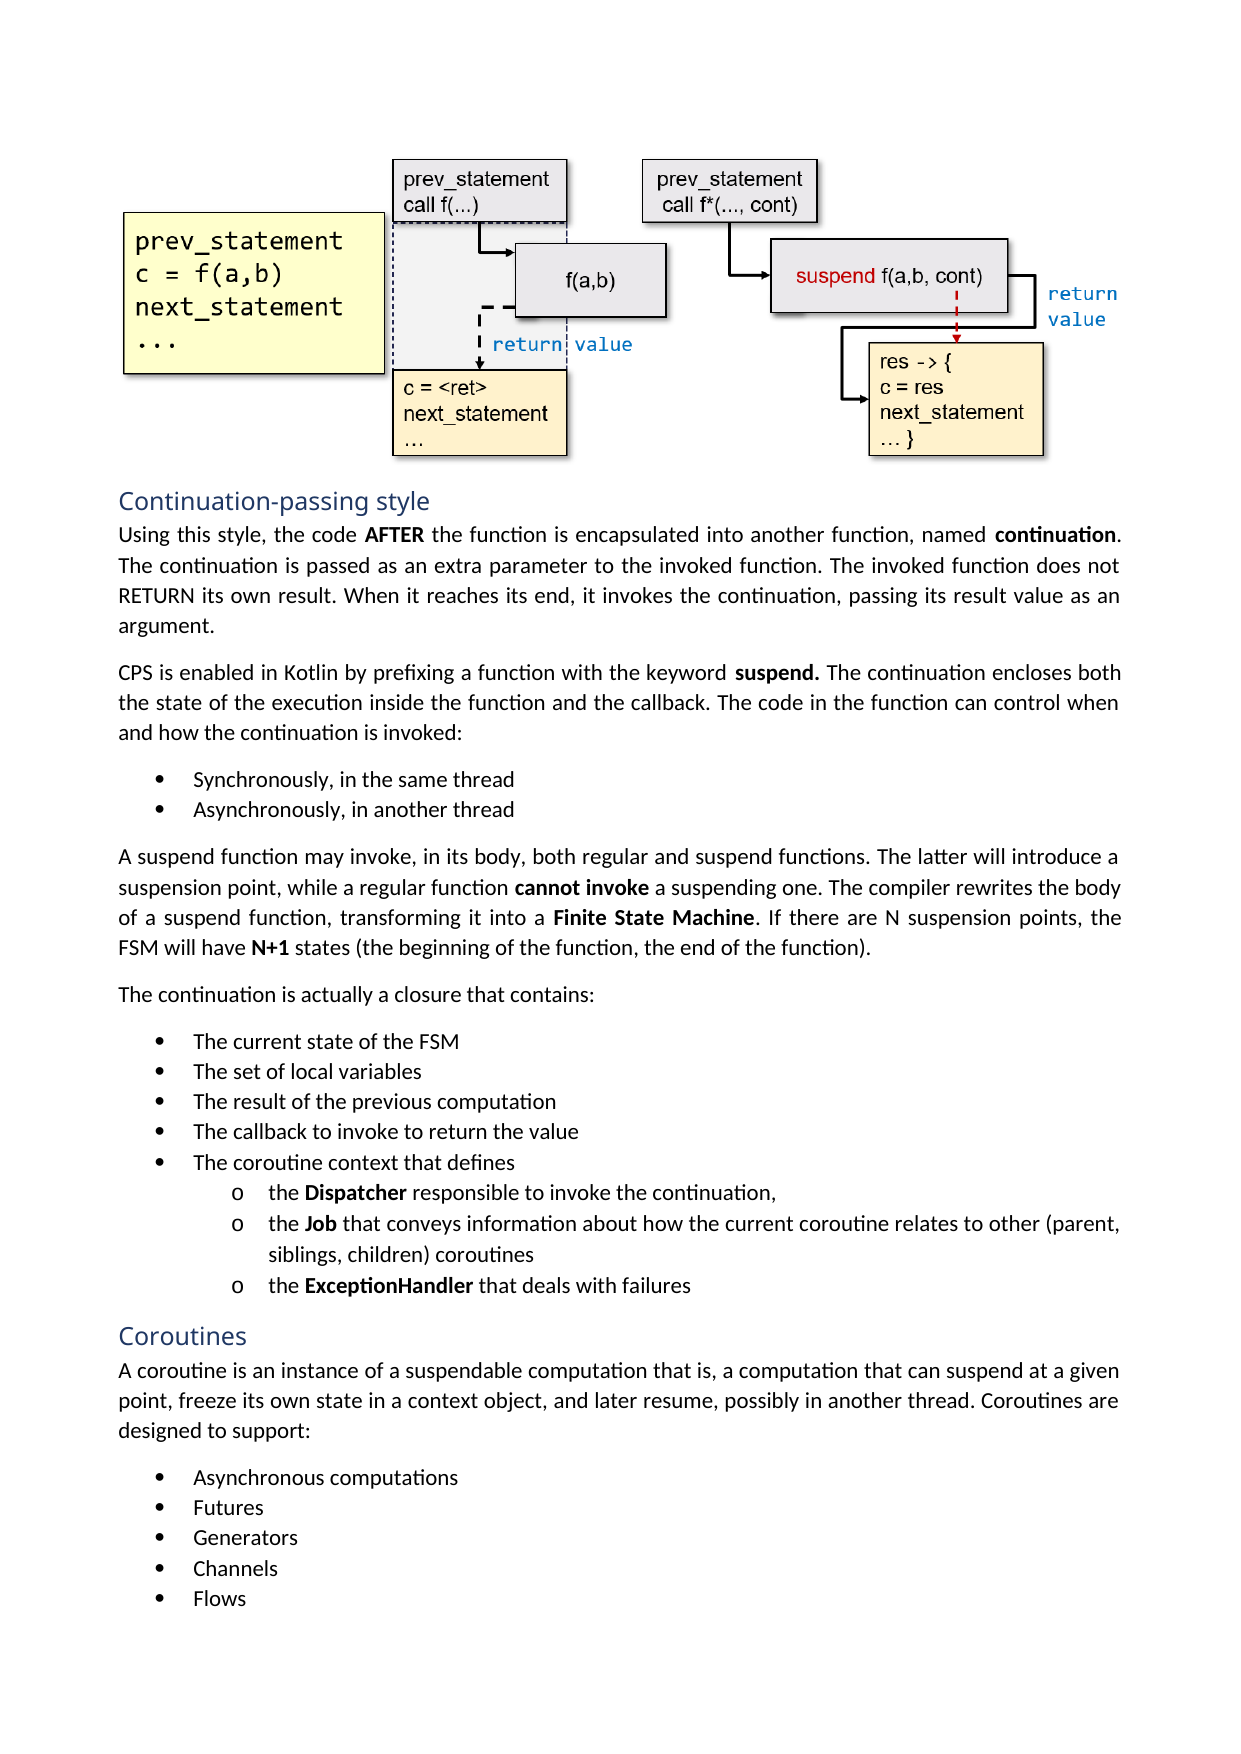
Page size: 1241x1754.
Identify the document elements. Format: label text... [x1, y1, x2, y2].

list Asynchronously, in another thread [156, 796, 1122, 823]
text The continuation is actually a closure that contains: [118, 980, 1122, 1008]
list The result of the previous computation [156, 1087, 1122, 1115]
list Asynchronous computations [156, 1463, 1122, 1491]
subtitle Coroutines [118, 1319, 1122, 1353]
text Using this style, the code AFTER the function is encapsulated into another function, named continuation. The continuation is passed as an extra parameter to the invoked function. The invoked function does not RETURN its own result. When it reaches its end, it invokes the continuation, passing its result value as an argument. [118, 521, 1122, 639]
list the Dispatcher responsible to invoke the continuation, [231, 1178, 1122, 1207]
text A suspend function may invoke, in its body, both regular and suspend functions. The latter will introduce a suspension point, while a regular function cannot invoke a suspending one. The compiler rewrites the body of a suspend function, transforming it into a Finite State Machine. If there are N suspension points, the FSM will have N+1 states (the beginning of the function, the end of the function). [118, 842, 1122, 961]
text A coroutine is an instance of a suspendable computation that is, a computation that can suspend at a given point, freeze its own state in a context object, and later resume, possibly in another thread. Coroutines are designed to support: [118, 1356, 1122, 1444]
list The coroutine context that defines [156, 1148, 1122, 1176]
list The current state of the FSM [156, 1027, 1122, 1055]
list The set of local variables [156, 1057, 1122, 1085]
list Channels [156, 1554, 1122, 1582]
subtitle Continuation-passing style [118, 484, 1122, 518]
list The callback to invoke to return the value [156, 1117, 1122, 1145]
list the ExceptionHandler that deals with failures [231, 1271, 1122, 1300]
list Flows [156, 1584, 1122, 1612]
list the Job that conveys information about how the current coroutine relates to other (parent, siblings, children) coroutines [231, 1209, 1122, 1269]
list Synchronously, in the same thread [156, 765, 1122, 793]
list Futures [156, 1493, 1122, 1521]
picture [118, 147, 1123, 465]
text CPS is enabled in Kotlin by prefixing a function with the keyword suspend. The continuation encloses both the state of the execution inside the function and the callback. The code in the function can control when and how the continuation is invoked: [118, 658, 1122, 746]
list Generators [156, 1523, 1122, 1551]
